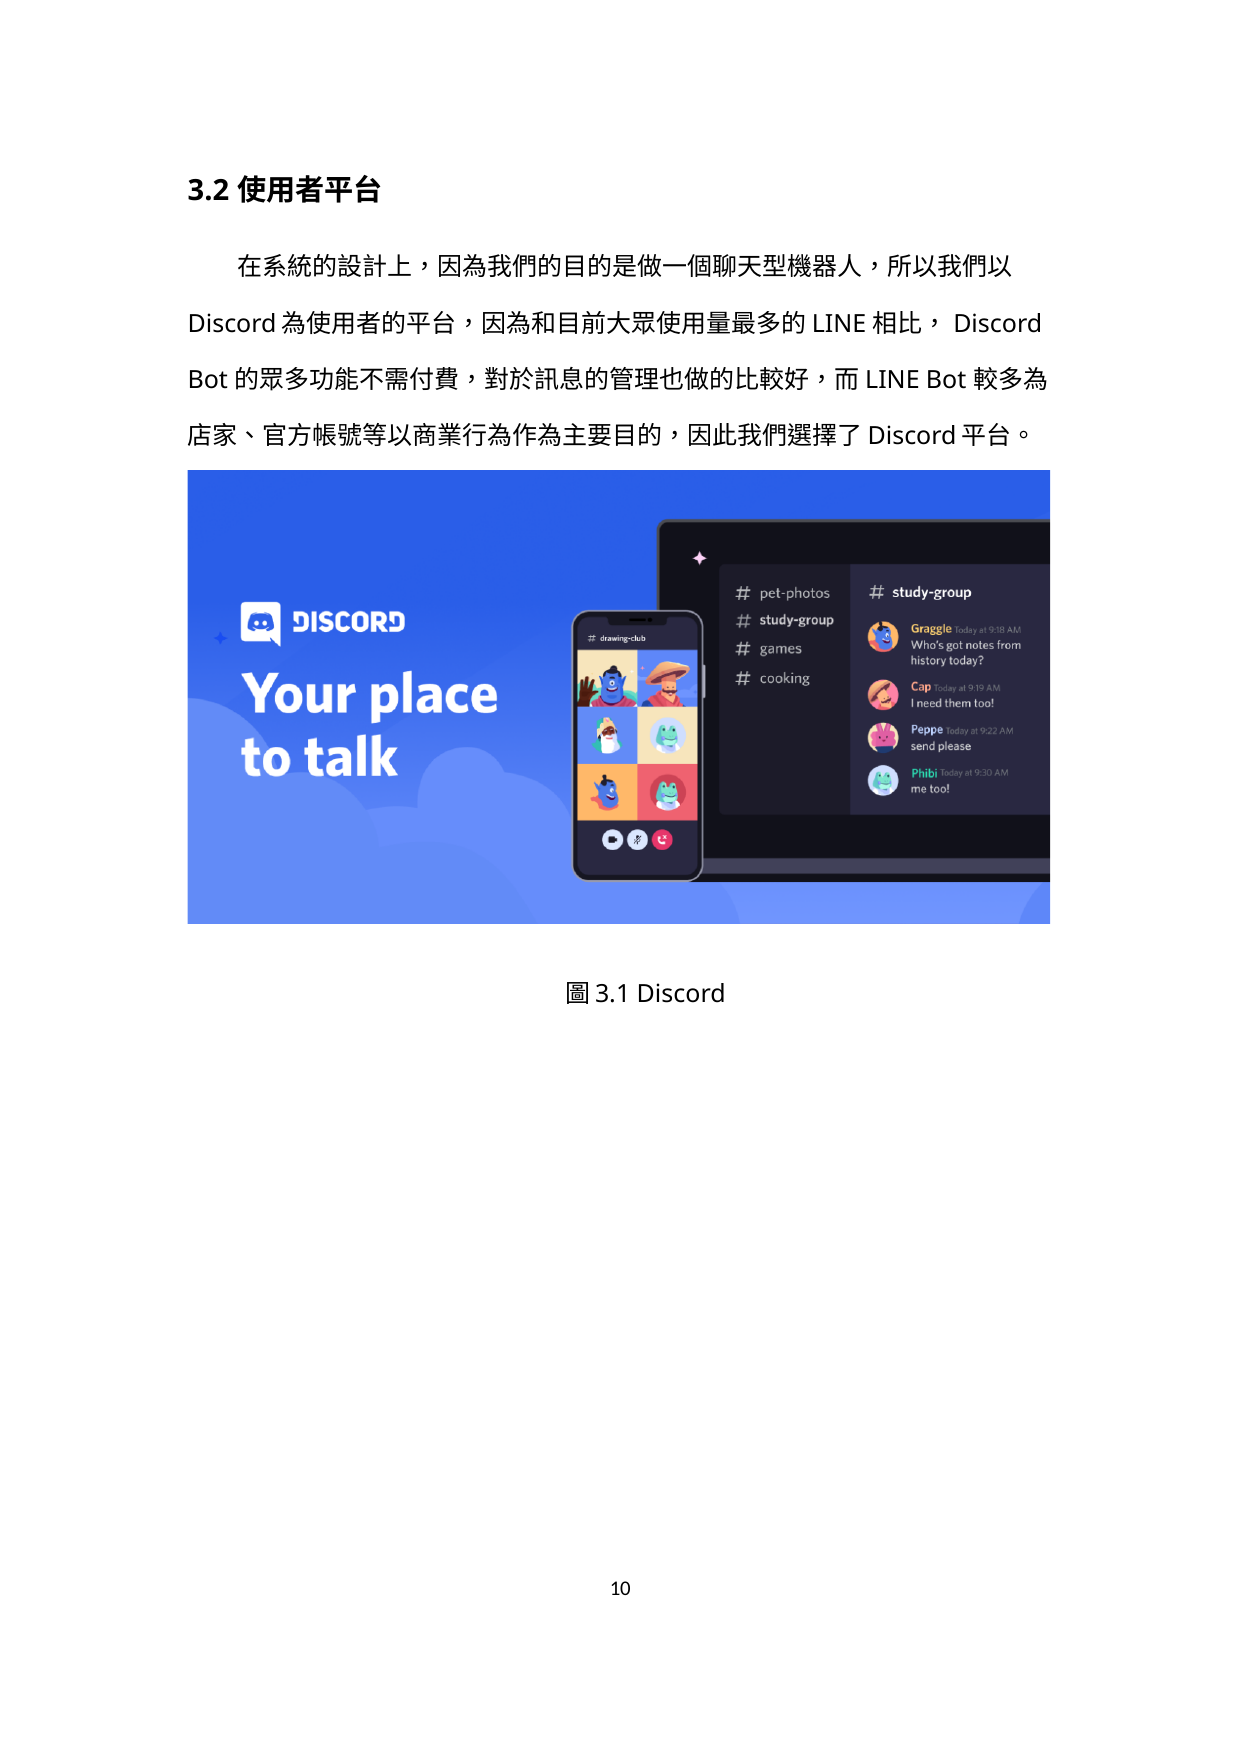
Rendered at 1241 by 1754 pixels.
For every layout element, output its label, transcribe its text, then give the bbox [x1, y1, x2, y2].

text 3.2 使用者平台 [187, 150, 1053, 225]
text 在系統的設計上，因為我們的目的是做一個聊天型機器人，所以我們以Discord為使用者的平台，因為和目前大眾使用量最多的LINE 相比， Discord Bot 的眾多功能不需付費，對於訊息的管理也做的比較好，而 LINE Bot 較多為店家、官方帳號等以商業行為作為主要目的，因此我們選擇了Discord平台。 [187, 246, 1053, 452]
text 圖3.1 Discord [237, 973, 1053, 1011]
picture [187, 470, 1051, 924]
